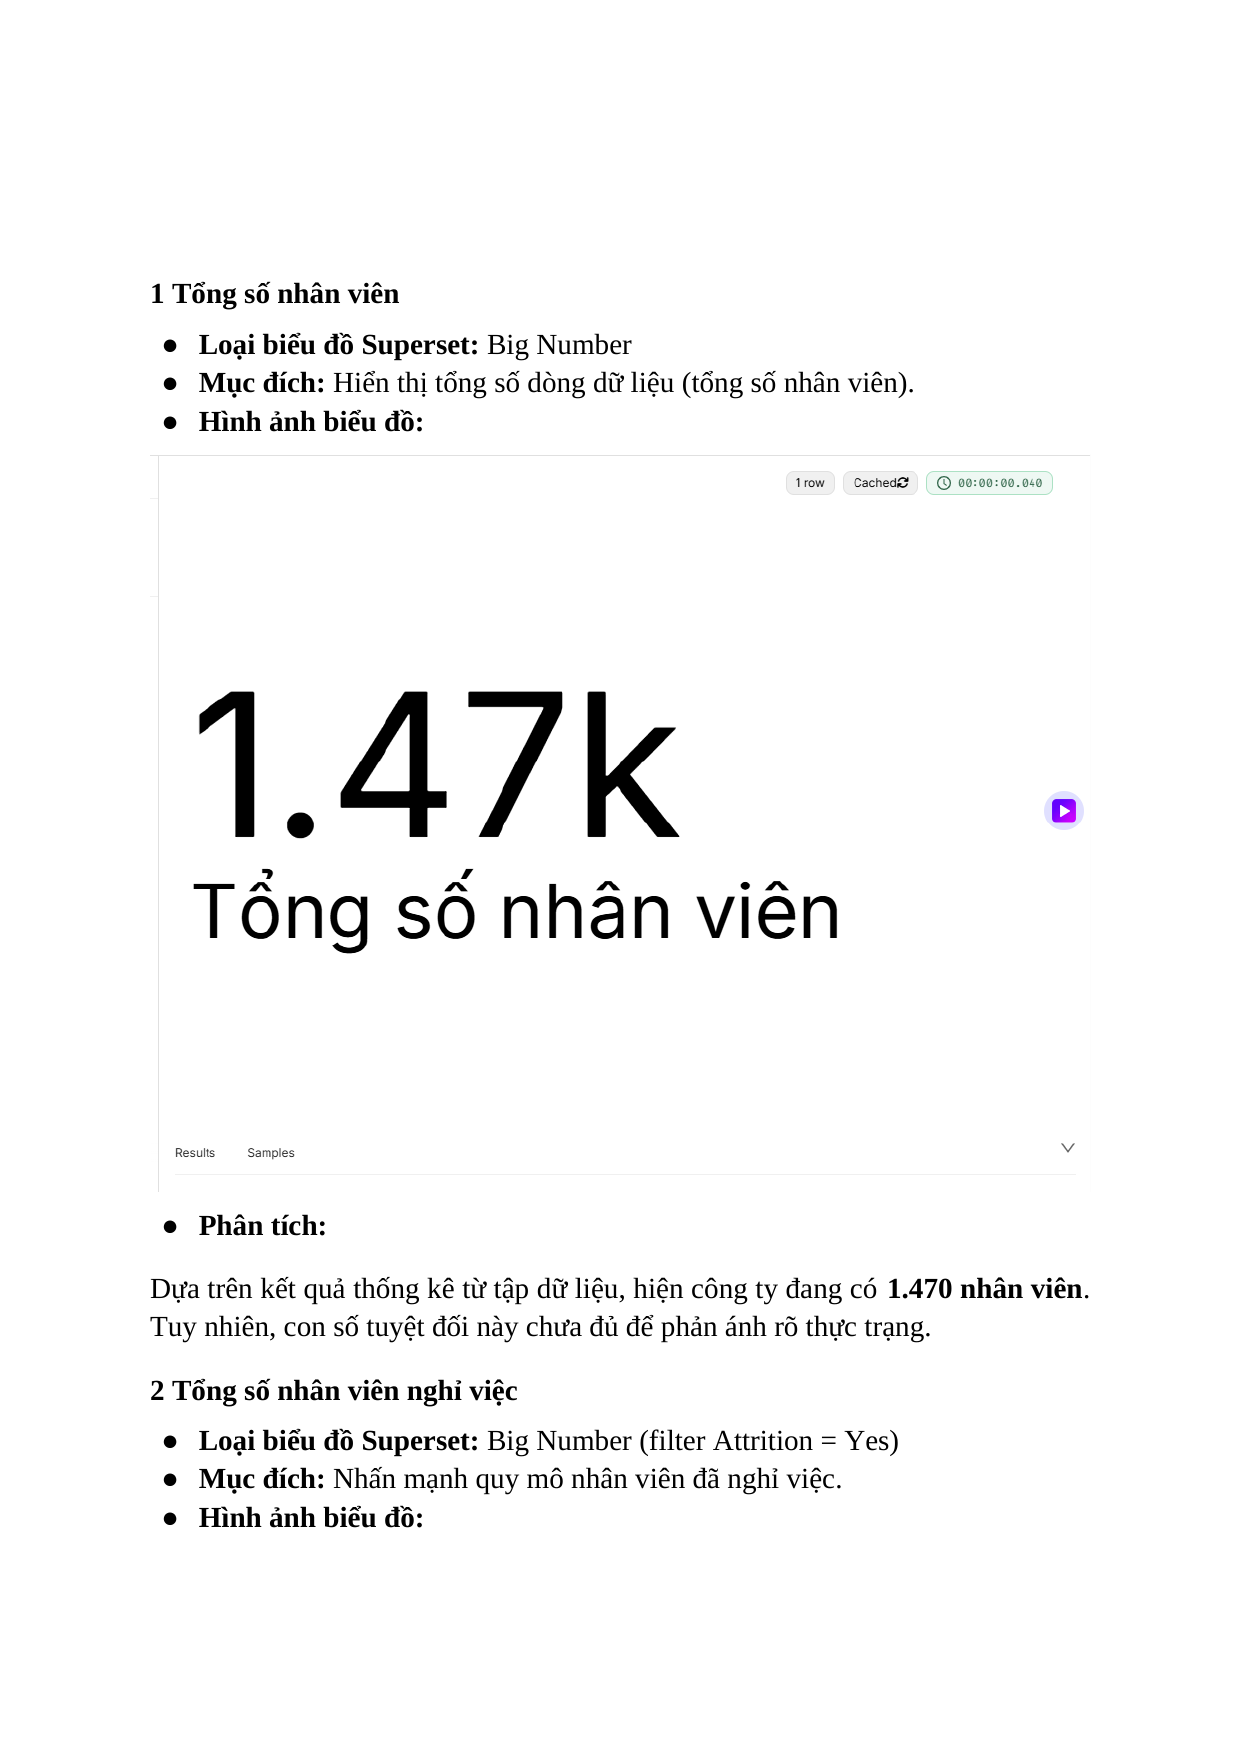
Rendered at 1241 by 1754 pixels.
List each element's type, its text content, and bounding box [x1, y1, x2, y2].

list Phân tích: [161, 1208, 1090, 1242]
list Mục đích: Hiển thị tổng số dòng dữ liệu (tổng số nhân viên). [161, 365, 1090, 399]
list Loại biểu đồ Superset: Big Number (filter Attrition = Yes) [161, 1423, 1090, 1457]
subtitle 2️ Tổng số nhân viên nghỉ việc [150, 1373, 1090, 1406]
text Dựa trên kết quả thống kê từ tập dữ liệu, hiện công ty đang có 1.470 nhân viên. Tuy nhiên, con số tuyệt đối này chưa đủ để phản ánh rõ thực trạng. [150, 1271, 1090, 1343]
list Hình ảnh biểu đồ: [161, 404, 1090, 437]
list Loại biểu đồ Superset: Big Number [161, 327, 1090, 361]
list Hình ảnh biểu đồ: [161, 1500, 1090, 1533]
subtitle 1️ Tổng số nhân viên [150, 276, 1090, 310]
list Mục đích: Nhấn mạnh quy mô nhân viên đã nghỉ việc. [161, 1462, 1090, 1495]
picture [150, 454, 1091, 1192]
